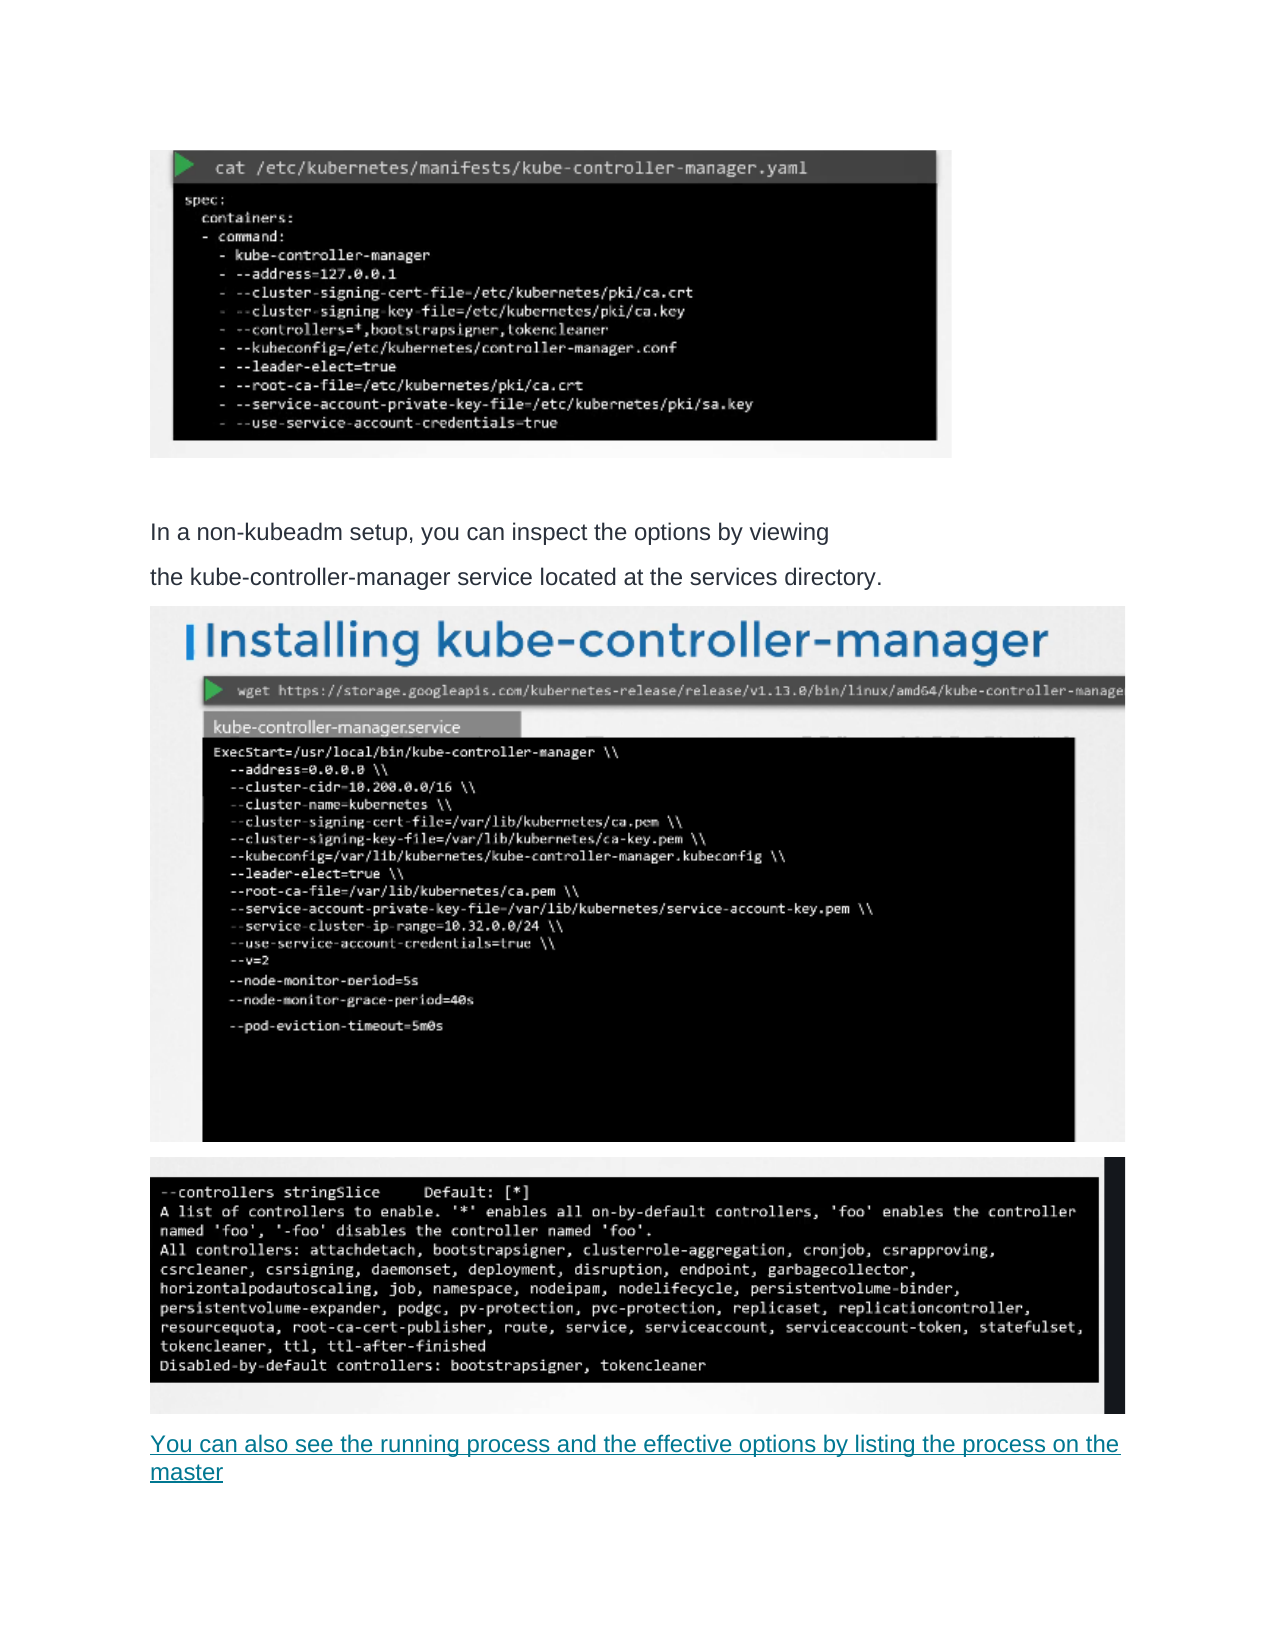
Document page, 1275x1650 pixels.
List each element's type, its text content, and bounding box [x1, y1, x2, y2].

text In a non-kubeadm setup, you can inspect the options by viewing [150, 518, 1125, 546]
text You can also see the running process and the effective options by listing the process on the master [150, 1430, 1125, 1485]
picture [150, 150, 952, 458]
picture [150, 1157, 1125, 1414]
picture [150, 606, 1125, 1142]
text the kube-controller-manager service located at the services directory. [150, 562, 1125, 590]
